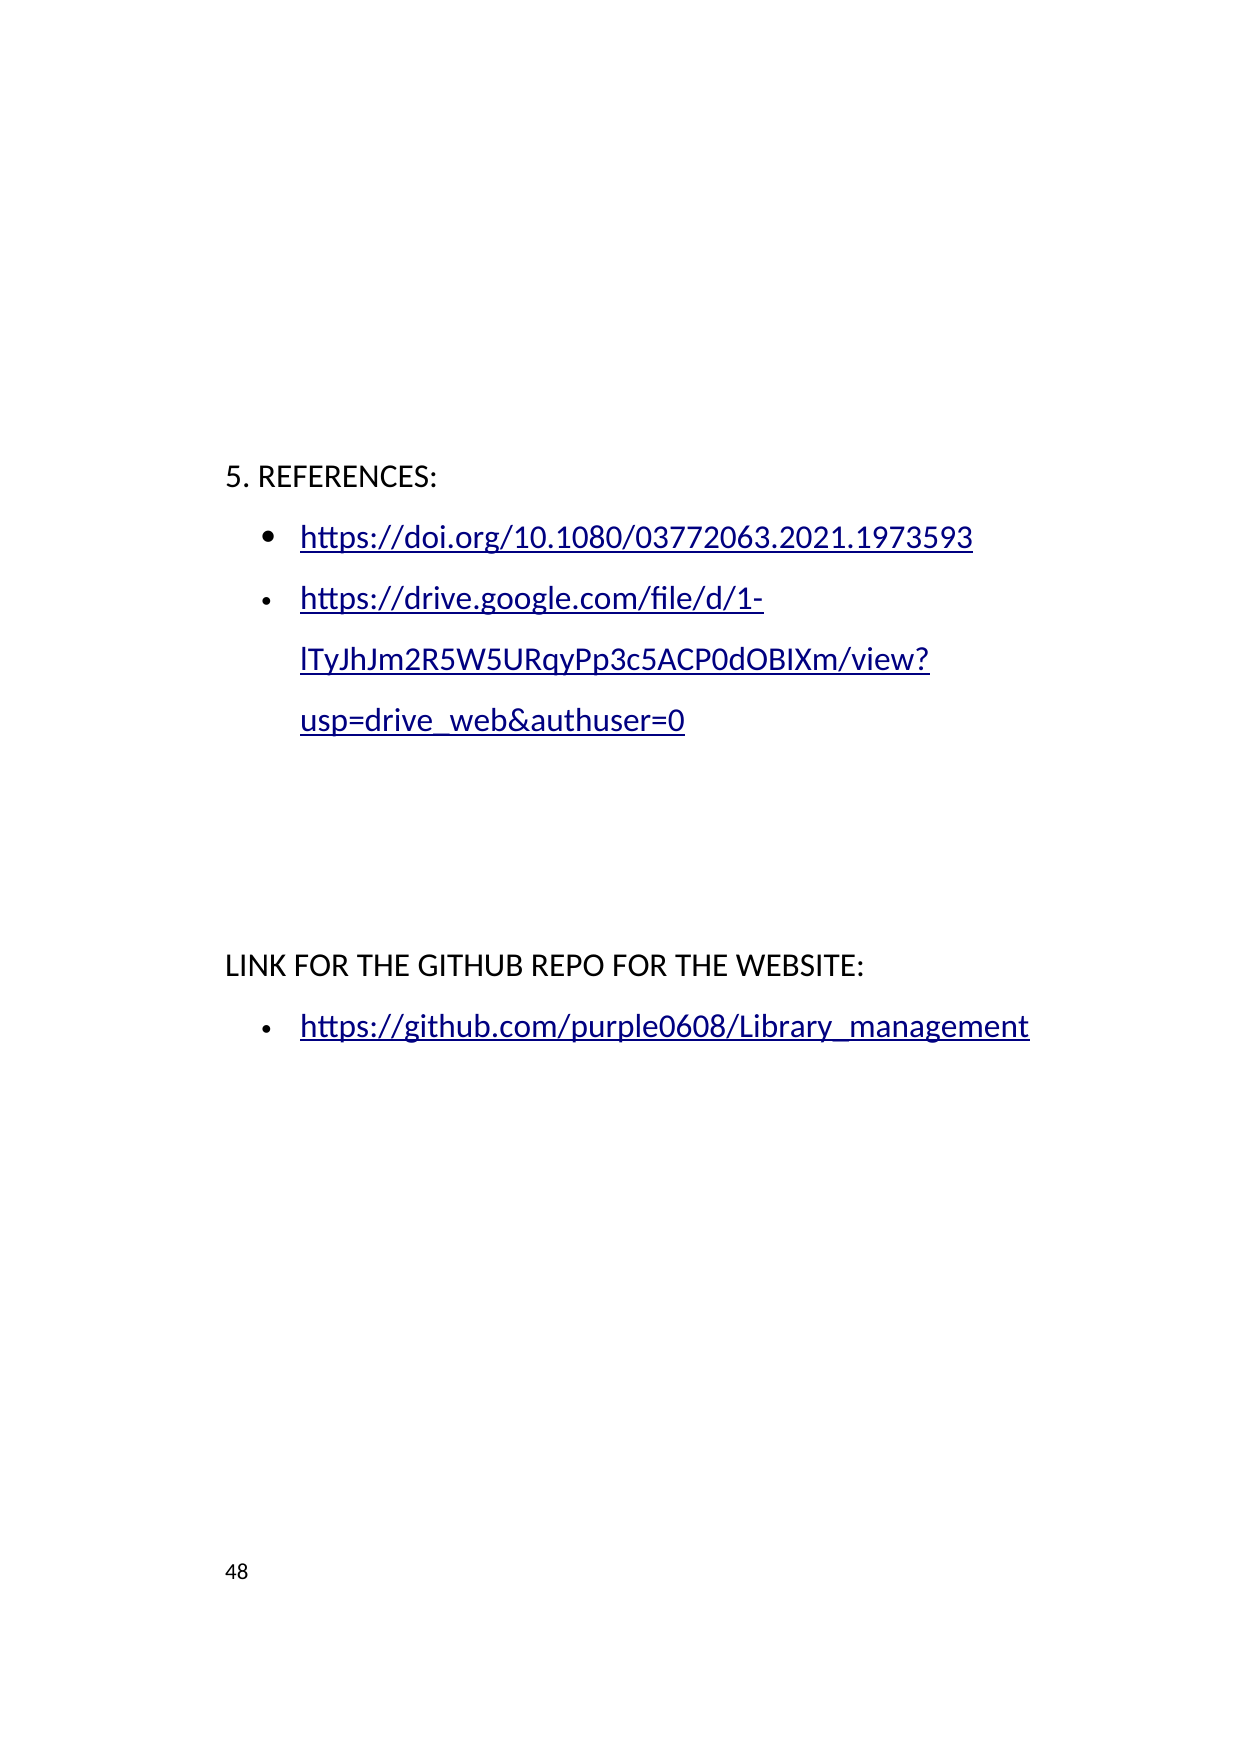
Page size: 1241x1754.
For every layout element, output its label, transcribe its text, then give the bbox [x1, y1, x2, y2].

text 5. REFERENCES: [225, 455, 1125, 496]
list https://github.com/purple0608/Library_management [262, 1004, 1125, 1045]
text LINK FOR THE GITHUB REPO FOR THE WEBSITE: [225, 943, 1125, 984]
list https://drive.google.com/file/d/1-lTyJhJm2R5W5URqyPp3c5ACP0dOBIXm/view?usp=drive_web&authuser=0 [262, 577, 1125, 740]
list https://doi.org/10.1080/03772063.2021.1973593 [262, 516, 1125, 557]
